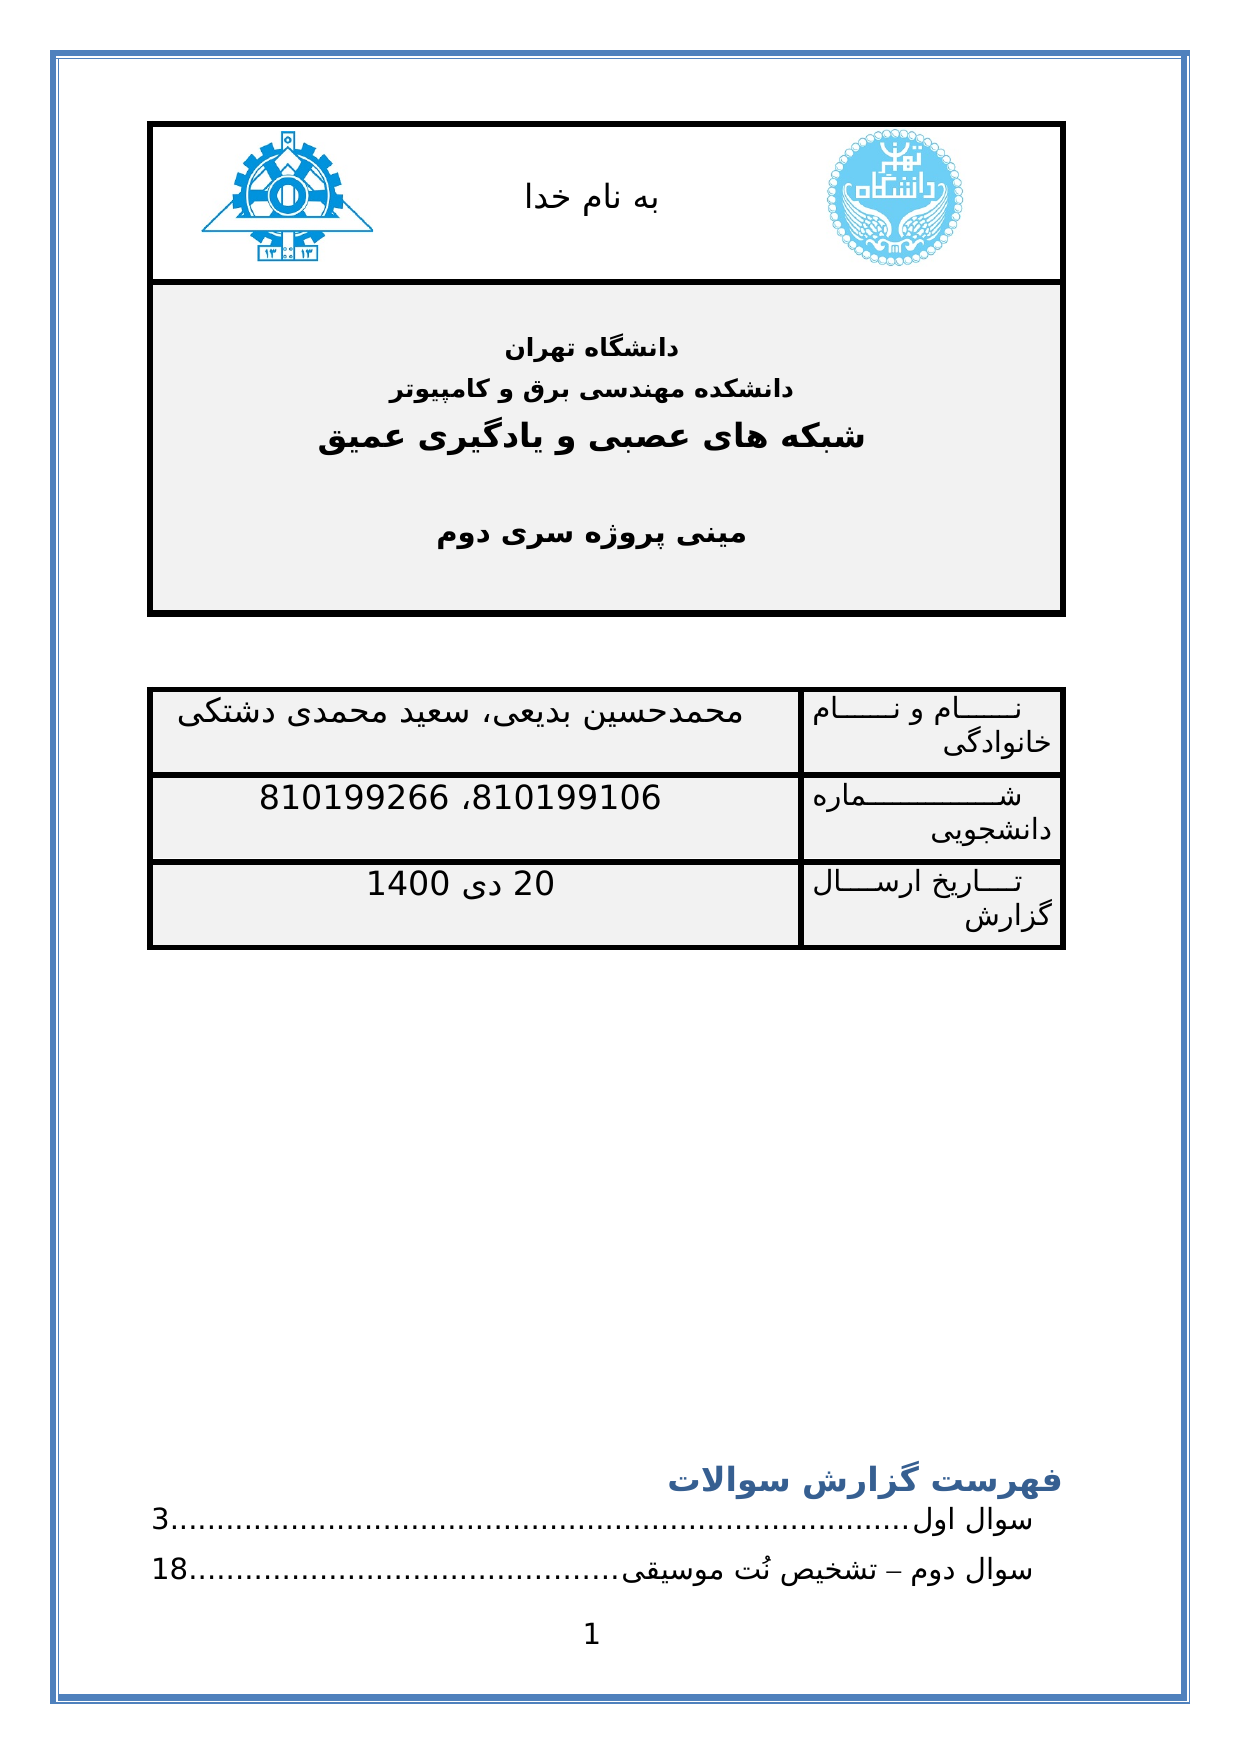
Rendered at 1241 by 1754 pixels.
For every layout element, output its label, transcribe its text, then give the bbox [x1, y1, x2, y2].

table_header [153, 127, 454, 279]
table_cell تاریخ ارسال گزارش [804, 865, 1060, 945]
picture [826, 127, 966, 267]
table_cell شماره‌ دانشجویی [804, 778, 1060, 858]
table_header محمدحسین بدیعی، سعید محمدی دشتکی [153, 692, 798, 772]
table_header به نام خدا [454, 127, 759, 279]
table_cell 810199106، 810199266 [153, 778, 798, 858]
table_header نام و نام خانوادگی [804, 692, 1060, 772]
table_cell دانشگاه تهران دانشکده‌ مهندسی برق و کامپیوتر شبکه های عصبی و یادگیری عمیق مینی پروژه سری دوم [153, 285, 1060, 610]
picture [201, 131, 374, 262]
table_header [759, 127, 1060, 279]
table_cell 20 دی 1400 [153, 865, 798, 945]
